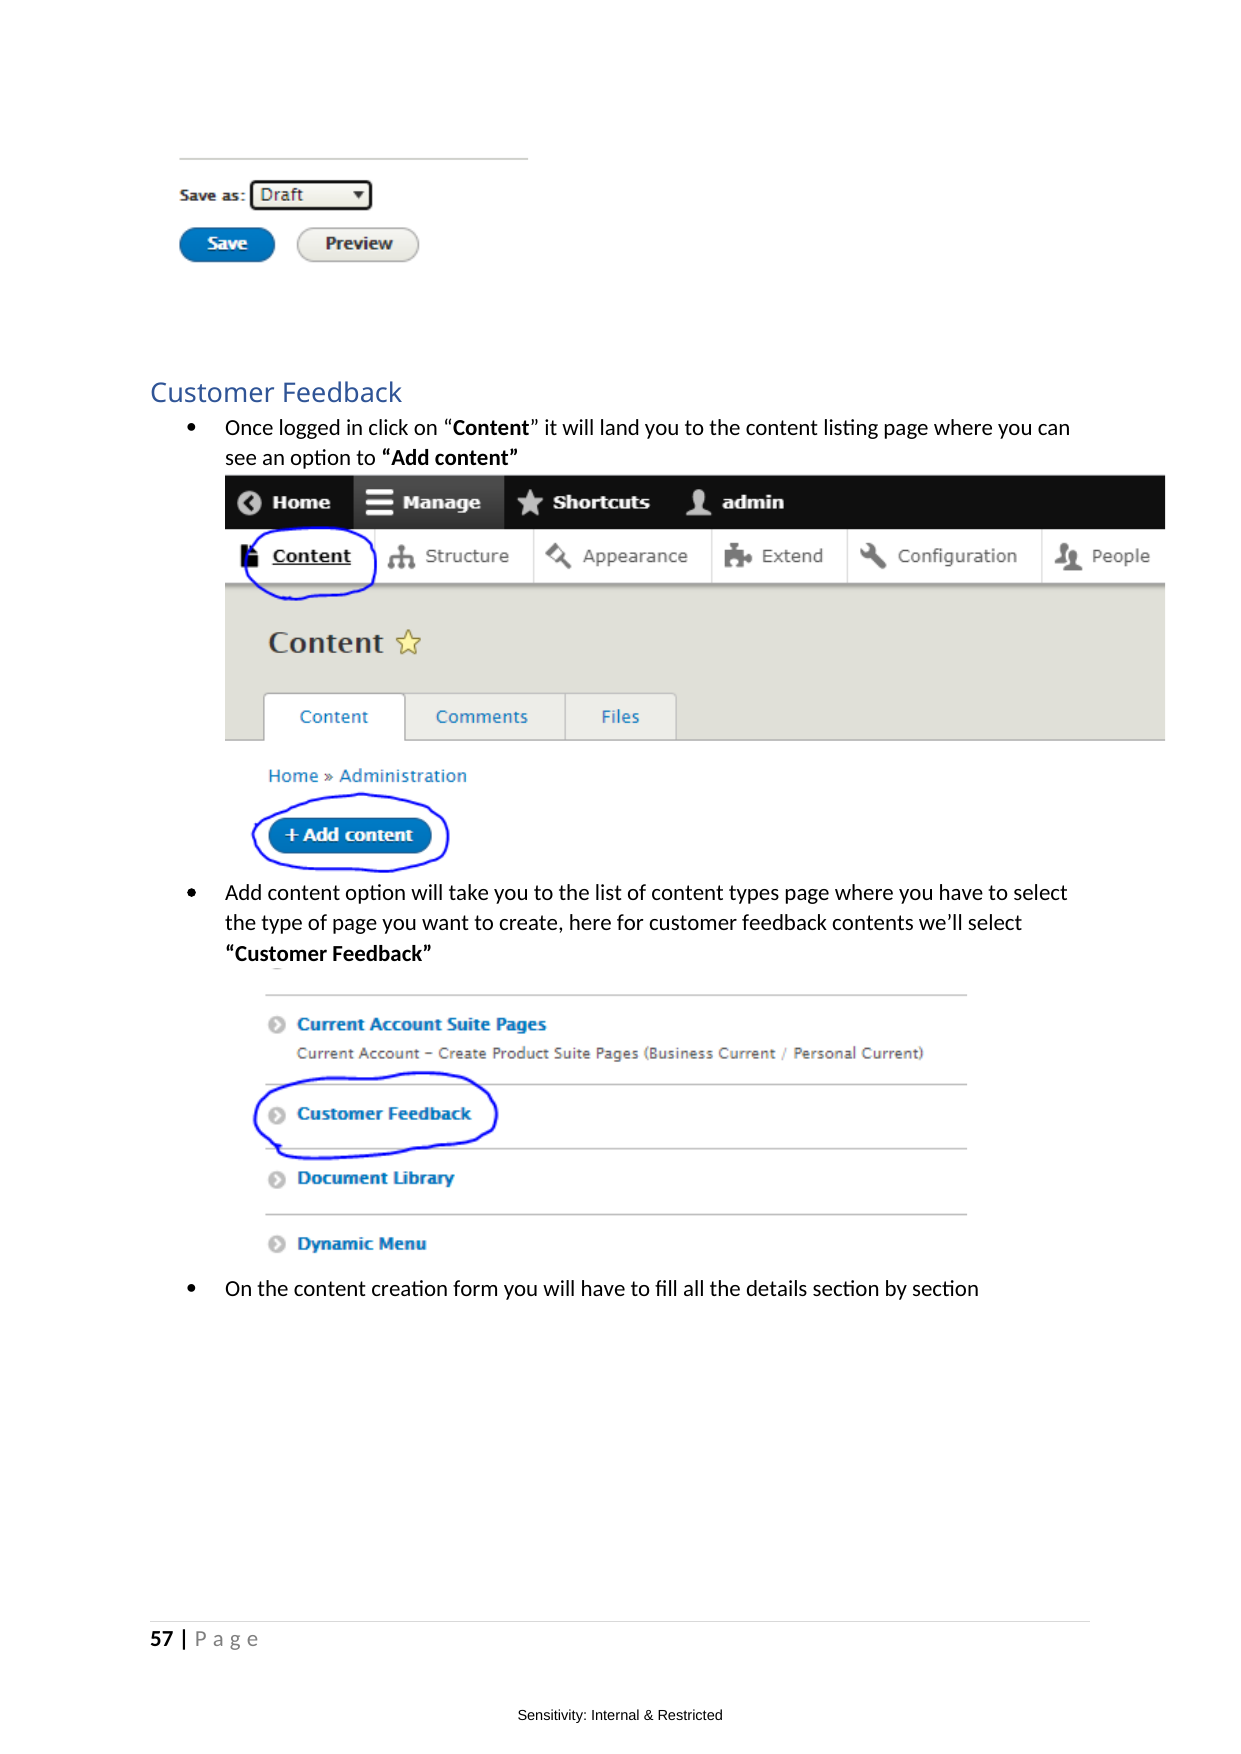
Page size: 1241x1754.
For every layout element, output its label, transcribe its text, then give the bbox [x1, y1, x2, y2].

subtitle Customer Feedback [150, 373, 1090, 410]
list Add content option will take you to the list of content types page where you have to select the type of page you want to create, here for customer feedback contents we’ll select “Customer Feedback” [187, 878, 1090, 967]
picture [225, 473, 1166, 877]
picture [225, 968, 968, 1272]
list Once logged in click on “Content” it will land you to the content listing page where you can see an option to “Add content” [187, 413, 1090, 472]
picture [150, 150, 529, 308]
list On the content creation form you will have to fill all the details section by section [187, 1274, 1090, 1302]
